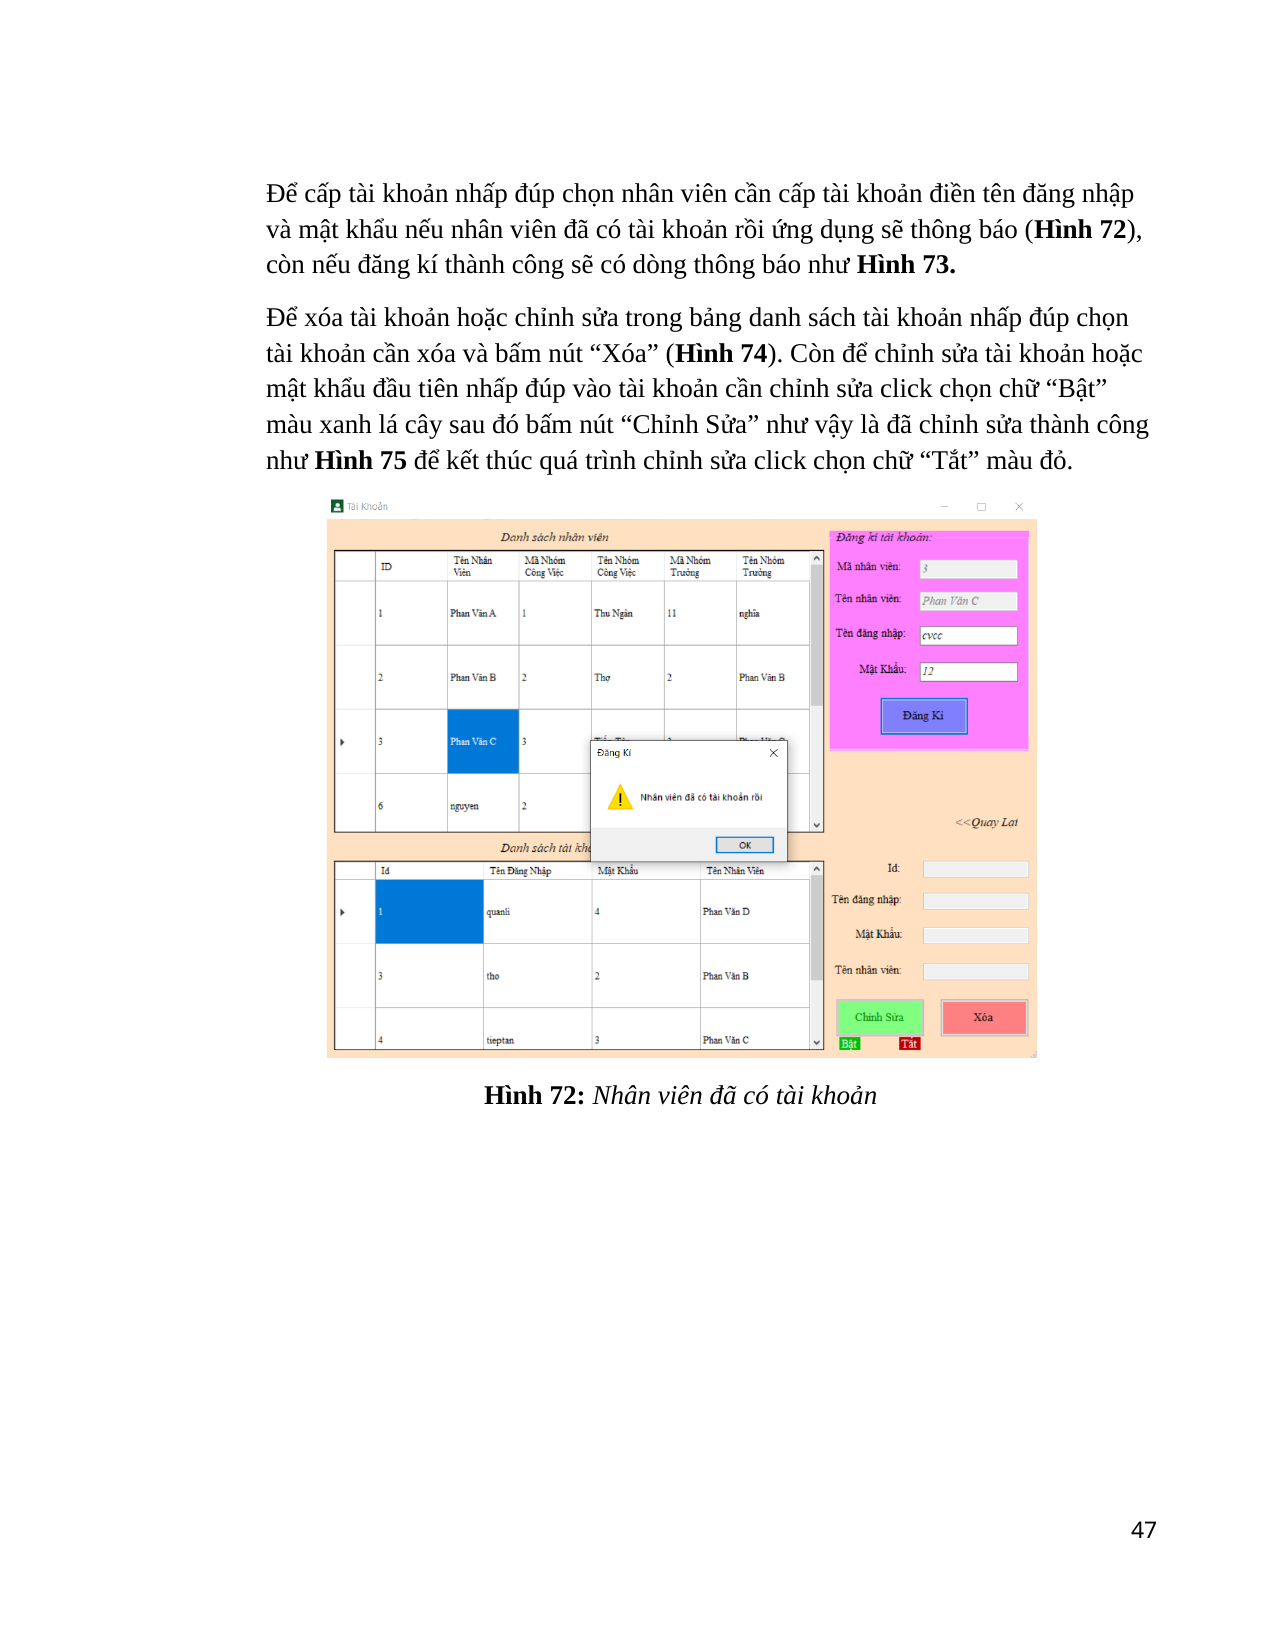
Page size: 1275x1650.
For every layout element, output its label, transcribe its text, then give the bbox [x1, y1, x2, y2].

picture [326, 496, 1037, 1058]
text Hình 72: Nhân viên đã có tài khoản [207, 1079, 1157, 1110]
text Để cấp tài khoản nhấp đúp chọn nhân viên cần cấp tài khoản điền tên đăng nhập và mật khẩu nếu nhân viên đã có tài khoản rồi ứng dụng sẽ thông báo (Hình 72), còn nếu đăng kí thành công sẽ có dòng thông báo như Hình 73. [266, 177, 1157, 280]
text Để xóa tài khoản hoặc chỉnh sửa trong bảng danh sách tài khoản nhấp đúp chọn tài khoản cần xóa và bấm nút “Xóa” (Hình 74). Còn để chỉnh sửa tài khoản hoặc mật khẩu đầu tiên nhấp đúp vào tài khoản cần chỉnh sửa click chọn chữ “Bật” màu xanh lá cây sau đó bấm nút “Chỉnh Sửa” như vậy là đã chỉnh sửa thành công như Hình 75 để kết thúc quá trình chỉnh sửa click chọn chữ “Tắt” màu đỏ. [266, 301, 1157, 475]
